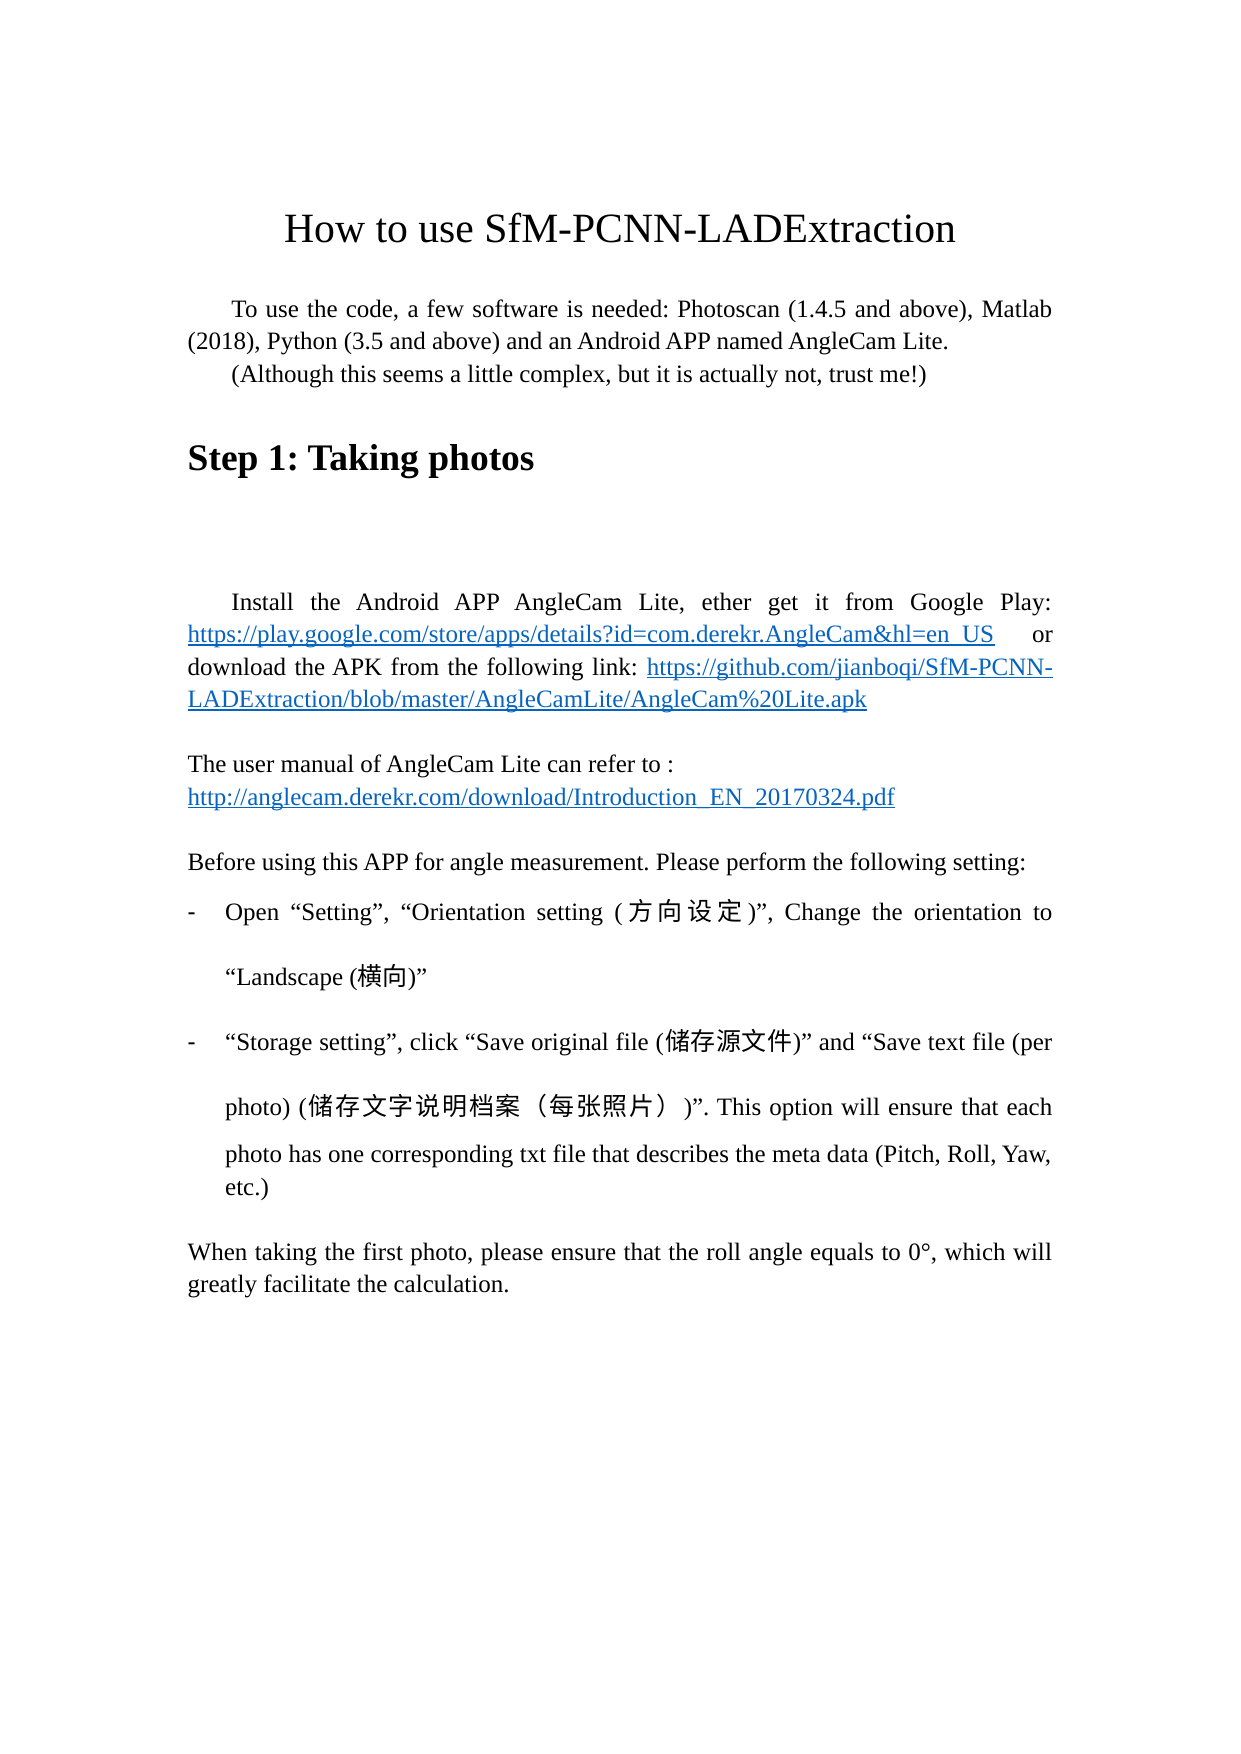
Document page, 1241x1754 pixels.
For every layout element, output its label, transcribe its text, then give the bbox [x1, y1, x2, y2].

text When taking the first photo, please ensure that the roll angle equals to 0°, which will greatly facilitate the calculation. [187, 1235, 1053, 1300]
text Install the Android APP AngleCam Lite, ether get it from Google Play: https://play.google.com/store/apps/details?id=com.derekr.AngleCam&hl=en_US or download the APK from the following link: https://github.com/jianboqi/SfM-PCNN-LADExtraction/blob/master/AngleCamLite/AngleCam%20Lite.apk [187, 585, 1053, 715]
text http://anglecam.derekr.com/download/Introduction_EN_20170324.pdf [187, 780, 1053, 812]
text Before using this APP for angle measurement. Please perform the following setting: [187, 845, 1053, 877]
text (Although this seems a little complex, but it is actually not, trust me!) [187, 357, 1053, 389]
text The user manual of AngleCam Lite can refer to : [187, 747, 1053, 780]
list “Storage setting”, click “Save original file (储存源文件)” and “Save text file (per photo) (储存文字说明档案（每张照片）)”. This option will ensure that each photo has one corresponding txt file that describes the meta data (Pitch, Roll, Yaw, etc.) [187, 1007, 1053, 1202]
subtitle Step 1: Taking photos [187, 425, 1053, 490]
list Open “Setting”, “Orientation setting (方向设定)”, Change the orientation to “Landscape (横向)” [187, 877, 1053, 1007]
text To use the code, a few software is needed: Photoscan (1.4.5 and above), Matlab (2018), Python (3.5 and above) and an Android APP named AngleCam Lite. [187, 292, 1053, 357]
text How to use SfM-PCNN-LADExtraction [187, 194, 1053, 259]
